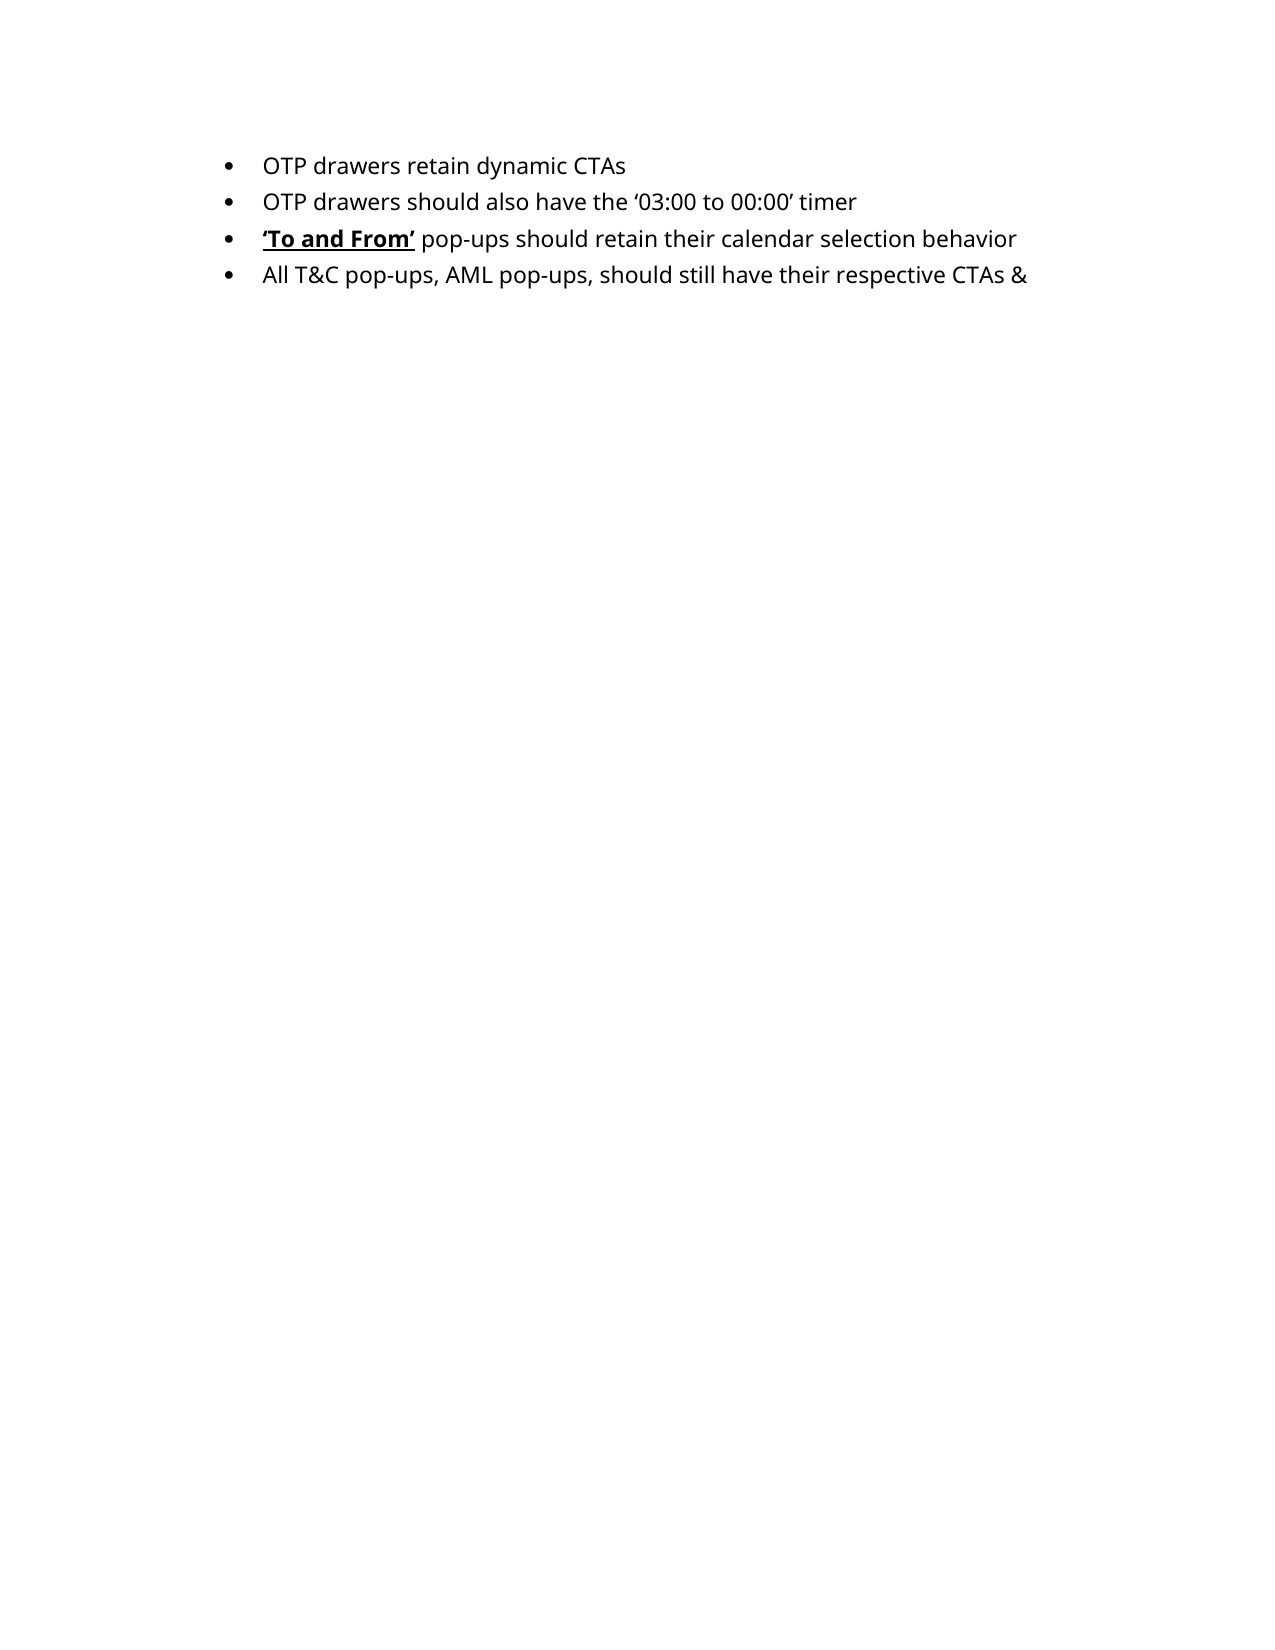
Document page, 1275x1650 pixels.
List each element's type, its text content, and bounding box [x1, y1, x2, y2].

list OTP drawers should also have the ‘03:00 to 00:00’ timer [225, 186, 1125, 217]
list ‘To and From’ pop-ups should retain their calendar selection behavior [225, 222, 1125, 254]
list OTP drawers retain dynamic CTAs [225, 150, 1125, 181]
list All T&C pop-ups, AML pop-ups, should still have their respective CTAs & [225, 259, 1125, 290]
